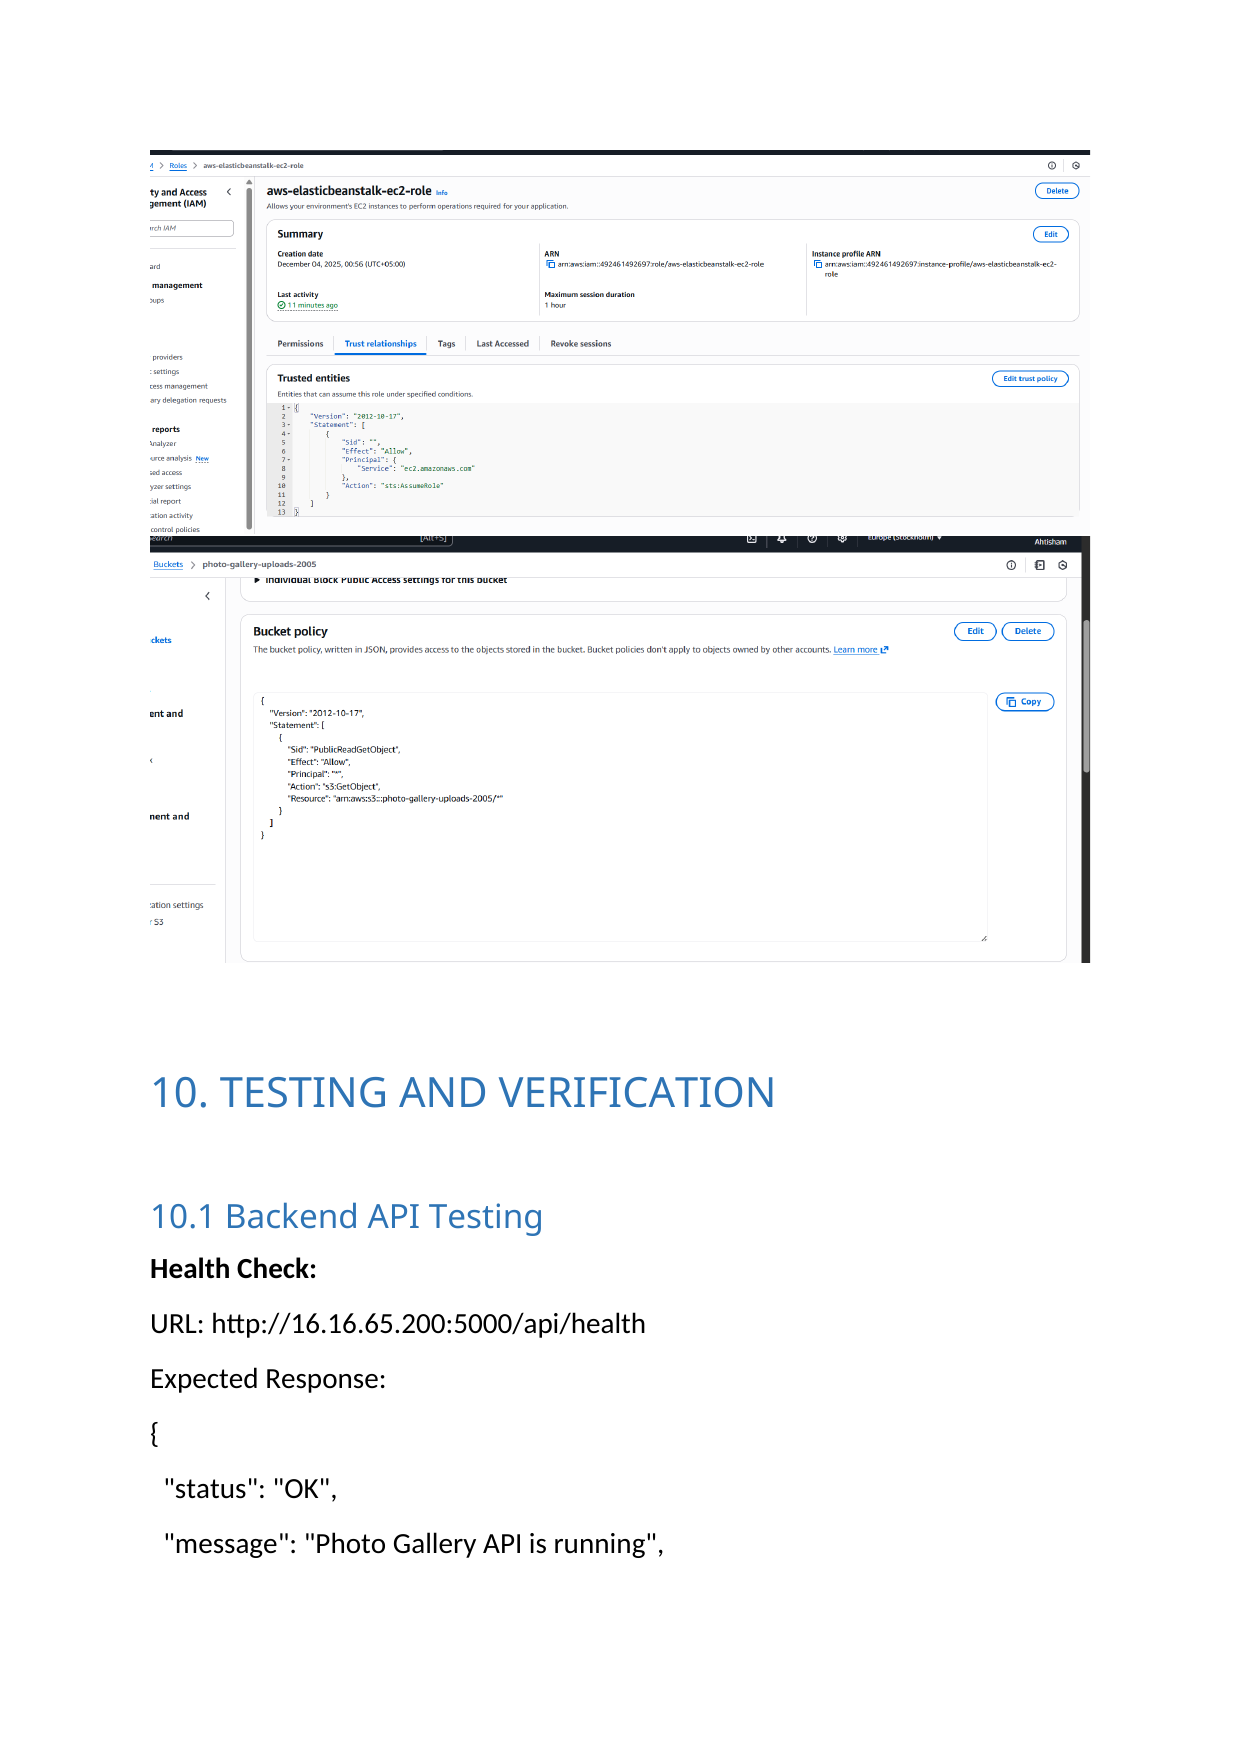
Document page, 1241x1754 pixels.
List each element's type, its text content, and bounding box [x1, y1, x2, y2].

subtitle 10.1 Backend API Testing [150, 1193, 1090, 1238]
text URL: http://16.16.65.200:5000/api/health [150, 1305, 1090, 1341]
text Expected Response: [150, 1360, 1090, 1396]
picture [150, 150, 1091, 534]
text "message": "Photo Gallery API is running", [150, 1526, 1090, 1561]
subtitle 10. TESTING AND VERIFICATION [150, 1062, 1090, 1119]
text { [150, 1415, 1090, 1451]
text "status": "OK", [150, 1470, 1090, 1506]
text Health Check: [150, 1250, 1090, 1286]
picture [150, 536, 1091, 963]
